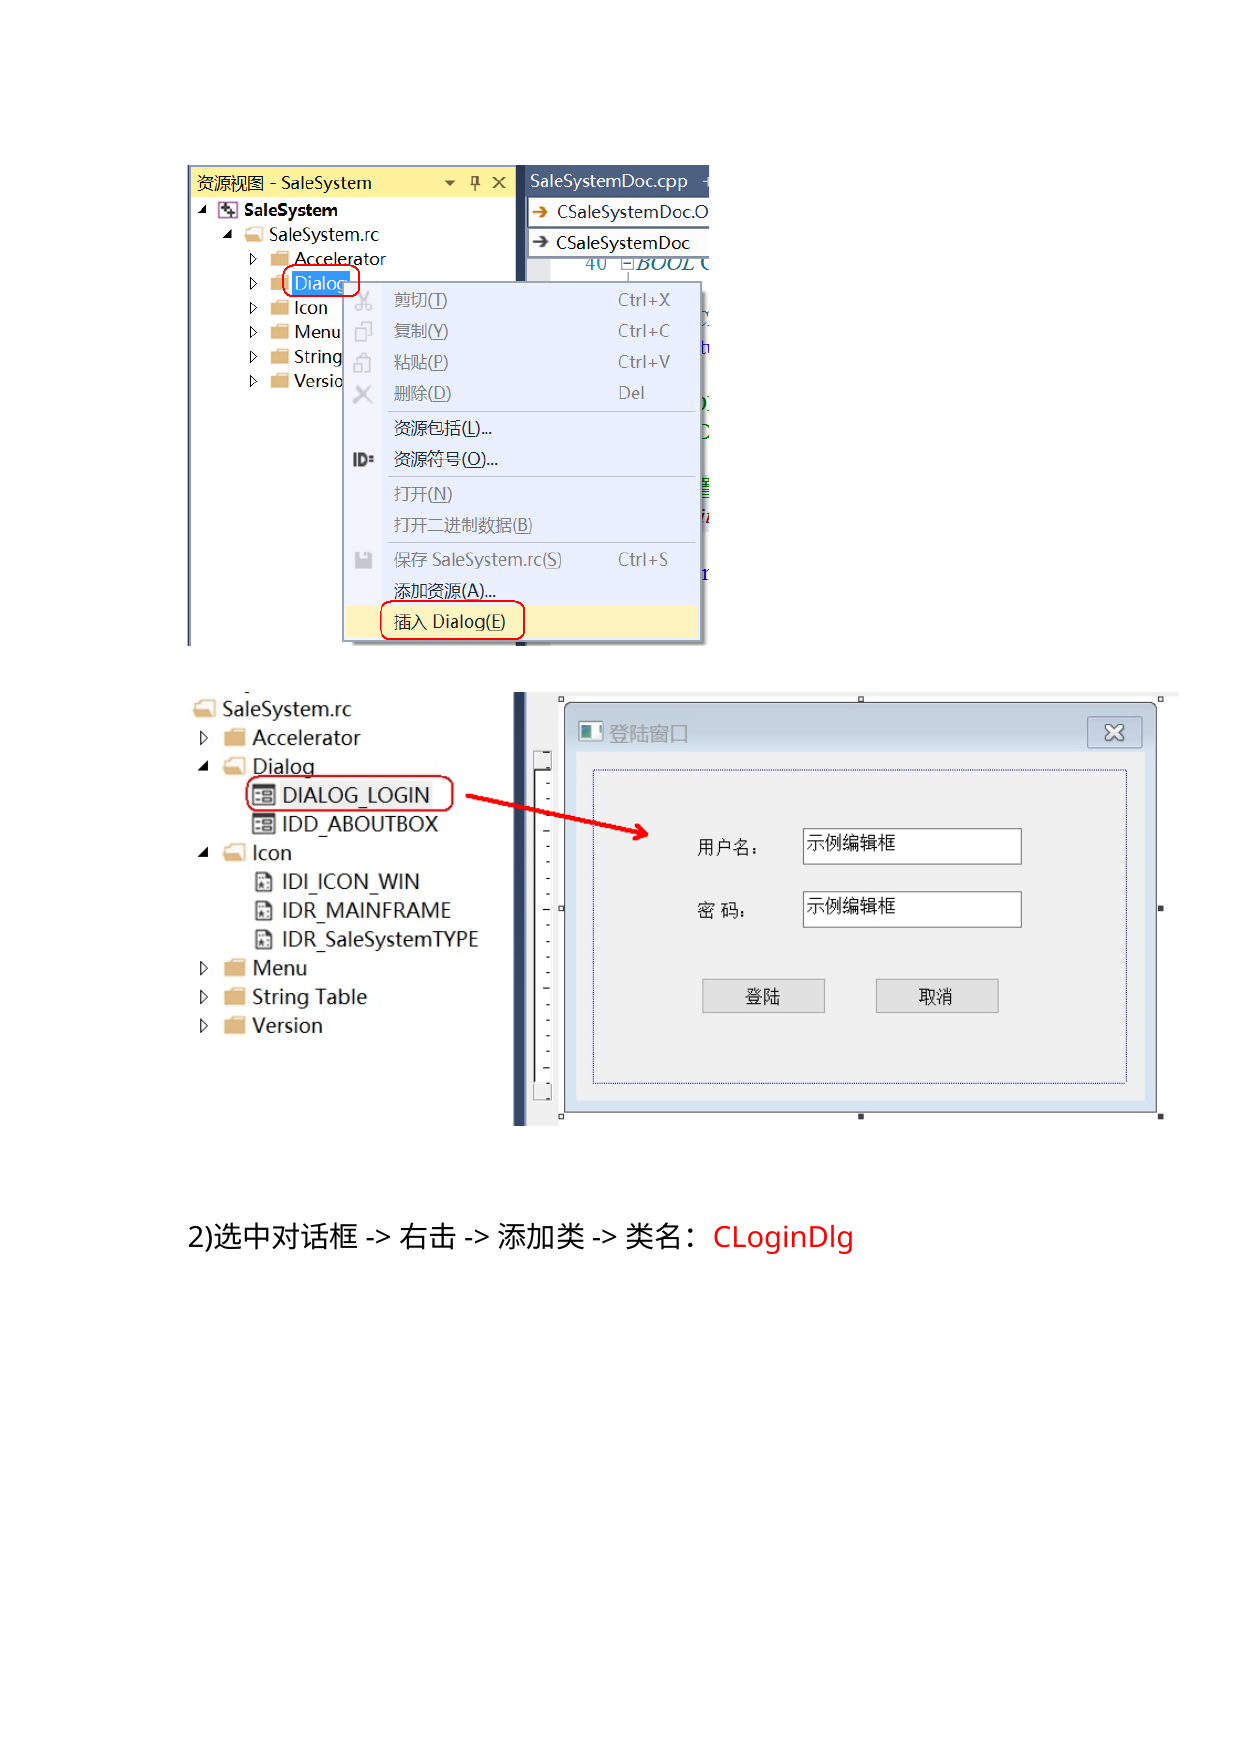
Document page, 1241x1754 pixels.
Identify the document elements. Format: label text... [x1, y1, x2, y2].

picture [187, 692, 1179, 1126]
list 选中对话框 -> 右击 -> 添加类 -> 类名：CLoginDlg [187, 1202, 1053, 1267]
picture [187, 165, 710, 646]
